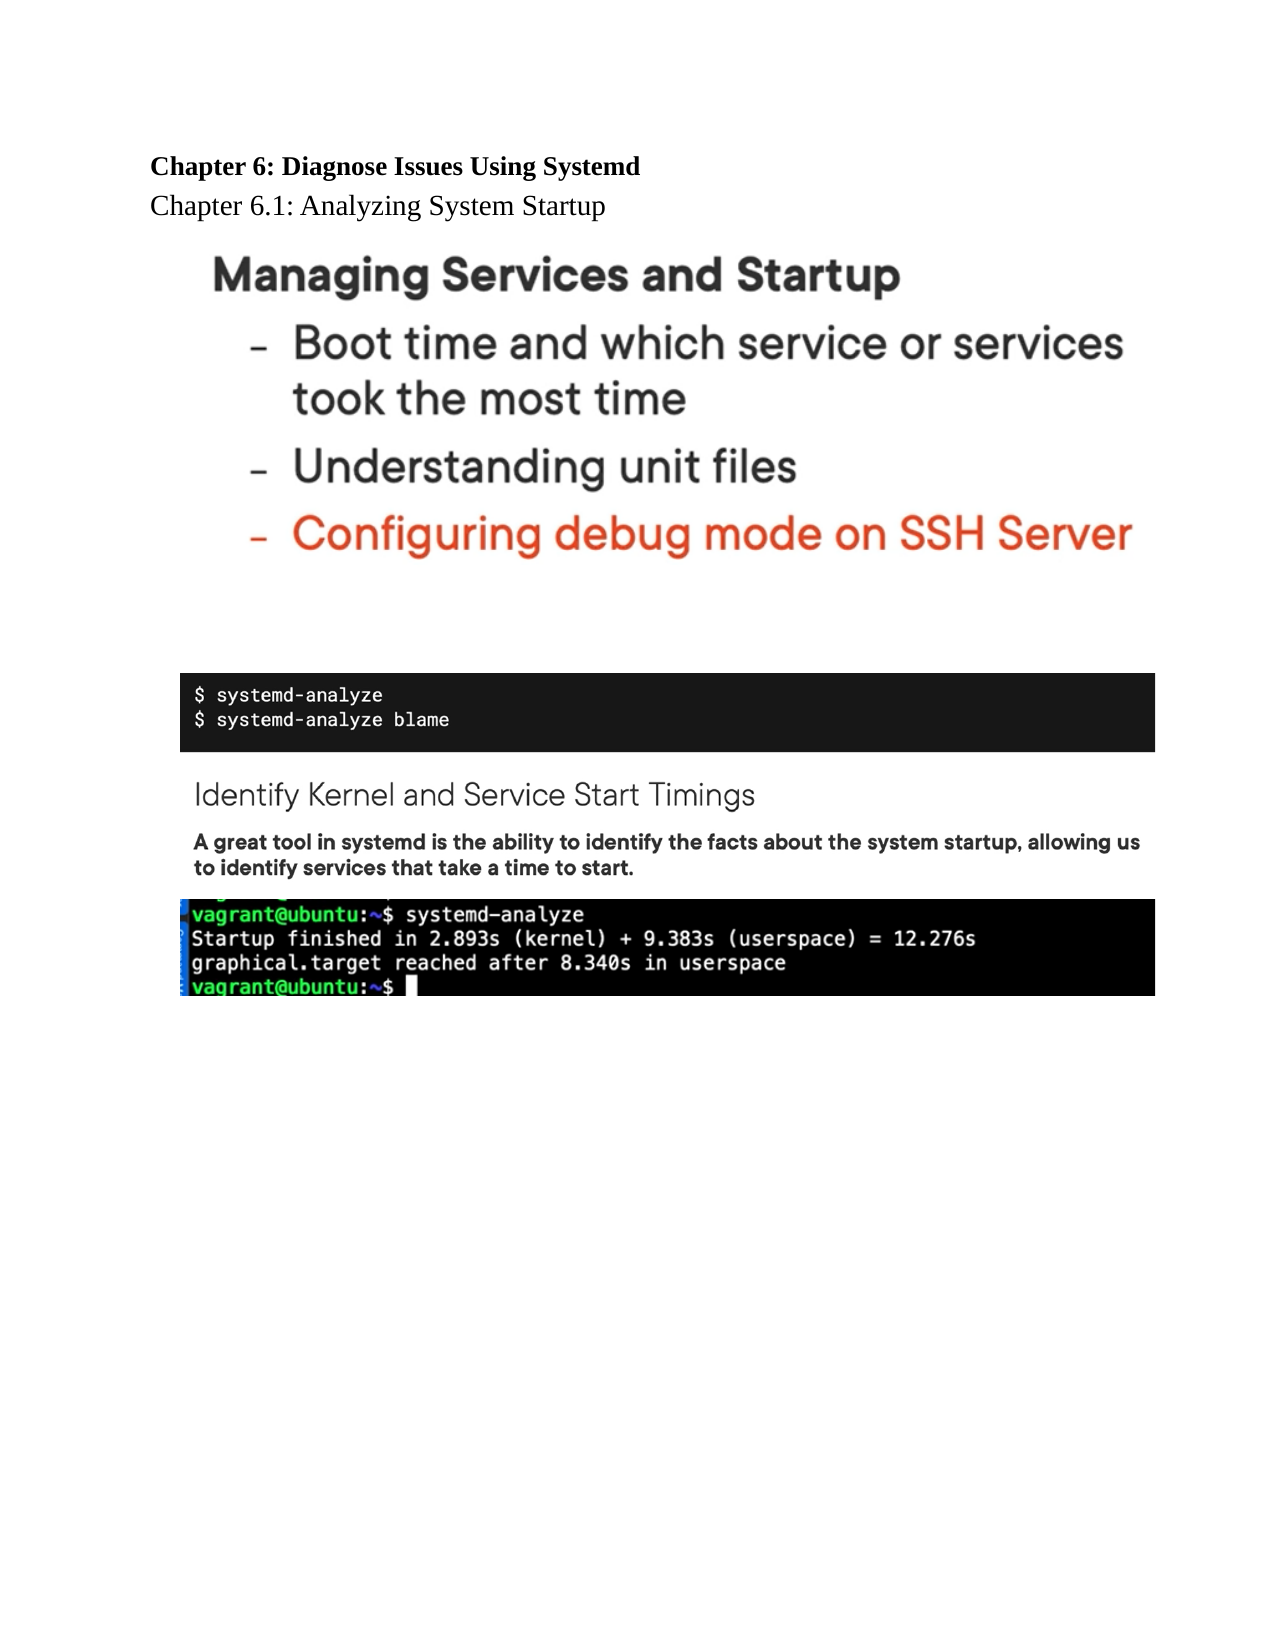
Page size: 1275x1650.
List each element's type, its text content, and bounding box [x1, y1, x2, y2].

picture [180, 673, 1155, 886]
picture [180, 899, 1155, 996]
subtitle Chapter 6: Diagnose Issues Using Systemd [150, 150, 1125, 181]
subtitle Chapter 6.1: Analyzing System Startup [150, 188, 1125, 221]
picture [180, 228, 1155, 661]
